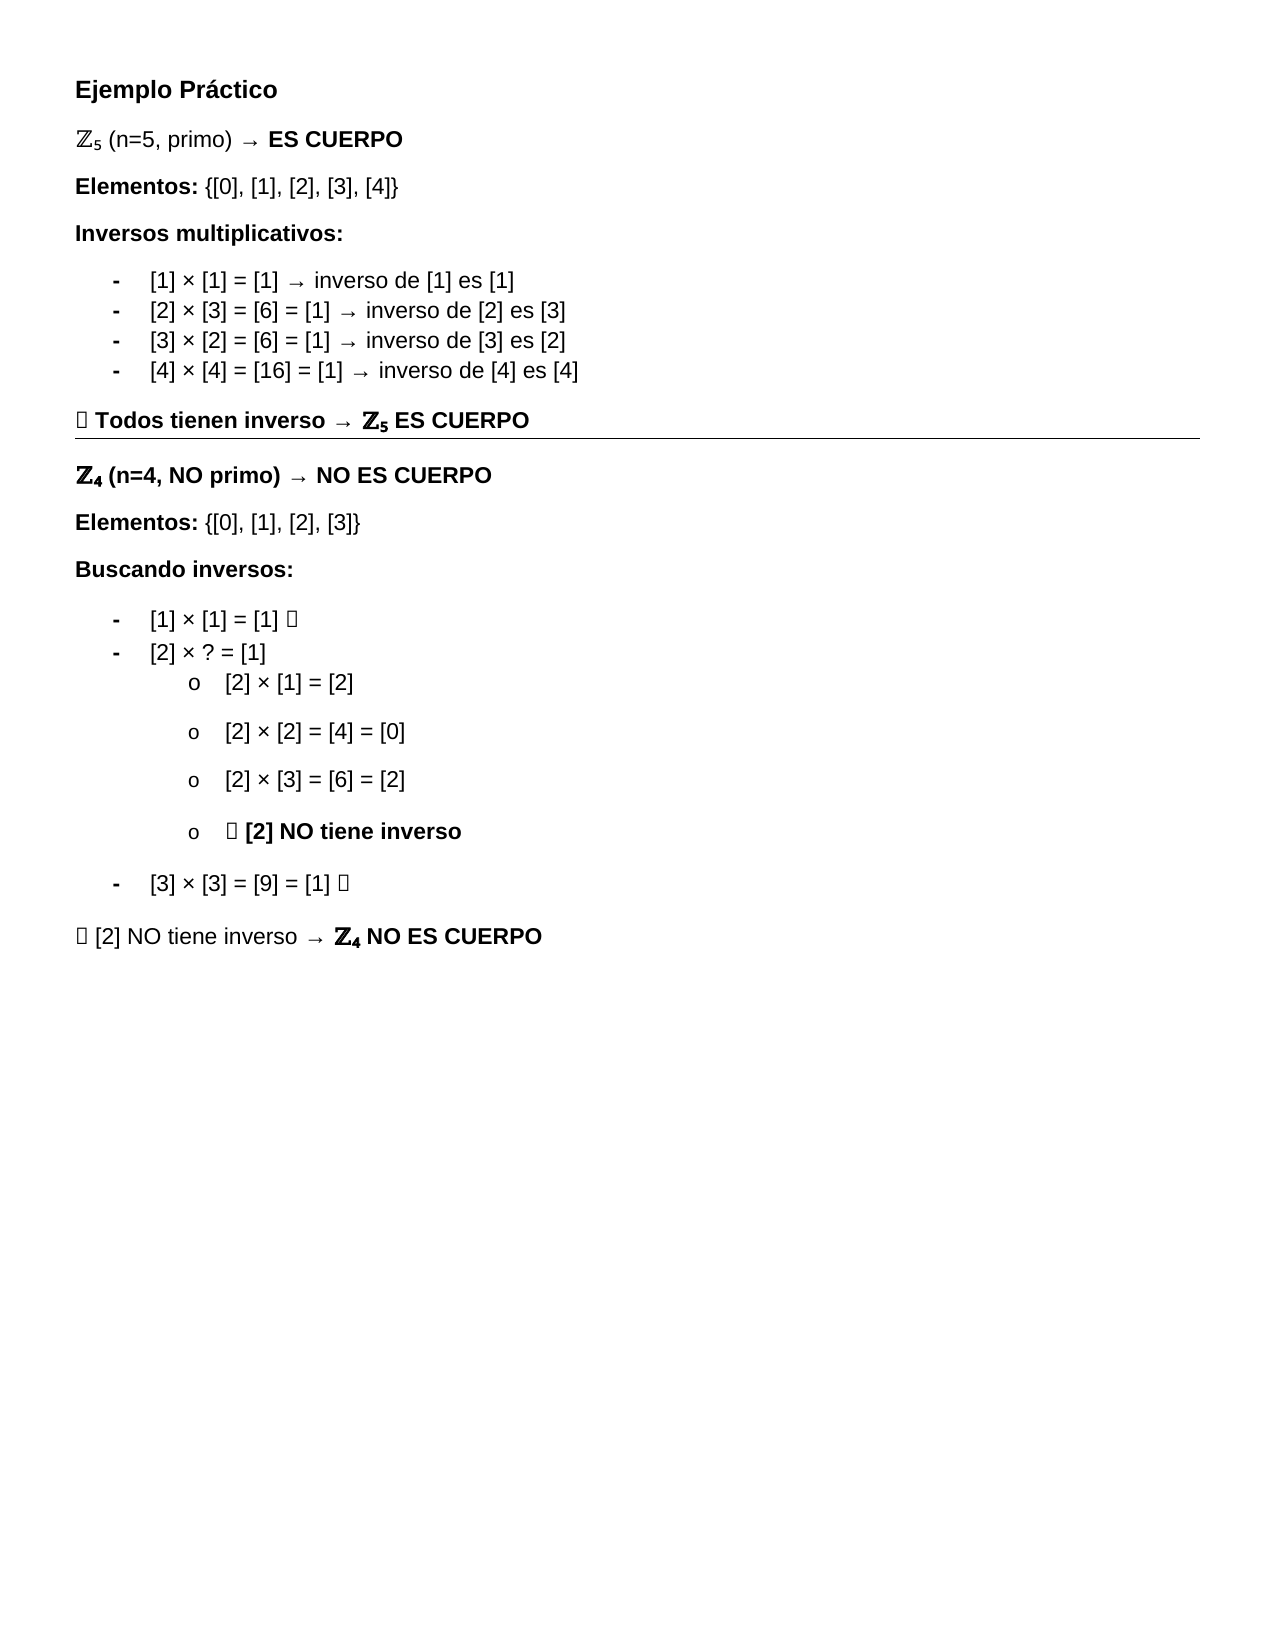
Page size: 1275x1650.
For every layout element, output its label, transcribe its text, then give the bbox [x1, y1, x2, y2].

text Inversos multiplicativos: [75, 220, 1200, 246]
text ❌ [2] NO tiene inverso → ℤ₄ NO ES CUERPO [75, 920, 1200, 951]
list [2] × [1] = [2] [187, 669, 1200, 697]
text Elementos: {[0], [1], [2], [3]} [75, 509, 1200, 535]
text ℤ₄ (n=4, NO primo) → NO ES CUERPO [75, 461, 1200, 488]
text ✅ Todos tienen inverso → ℤ₅ ES CUERPO [75, 404, 1200, 438]
list [3] × [3] = [9] = [1] ✅ [112, 867, 1200, 899]
list [1] × [1] = [1] → inverso de [1] es [1] [112, 267, 1200, 293]
list [4] × [4] = [16] = [1] → inverso de [4] es [4] [112, 357, 1200, 384]
list [2] × [3] = [6] = [2] [187, 766, 1200, 794]
list [2] × [2] = [4] = [0] [187, 718, 1200, 746]
text Buscando inversos: [75, 556, 1200, 582]
list ❌ [2] NO tiene inverso [187, 815, 1200, 846]
text Elementos: {[0], [1], [2], [3], [4]} [75, 173, 1200, 199]
list [2] × [3] = [6] = [1] → inverso de [2] es [3] [112, 297, 1200, 323]
text Ejemplo Práctico [75, 75, 1200, 104]
text ℤ₅ (n=5, primo) → ES CUERPO [75, 125, 1200, 152]
list [2] × ? = [1] [112, 638, 1200, 665]
list [1] × [1] = [1] ✅ [112, 603, 1200, 634]
list [3] × [2] = [6] = [1] → inverso de [3] es [2] [112, 327, 1200, 353]
